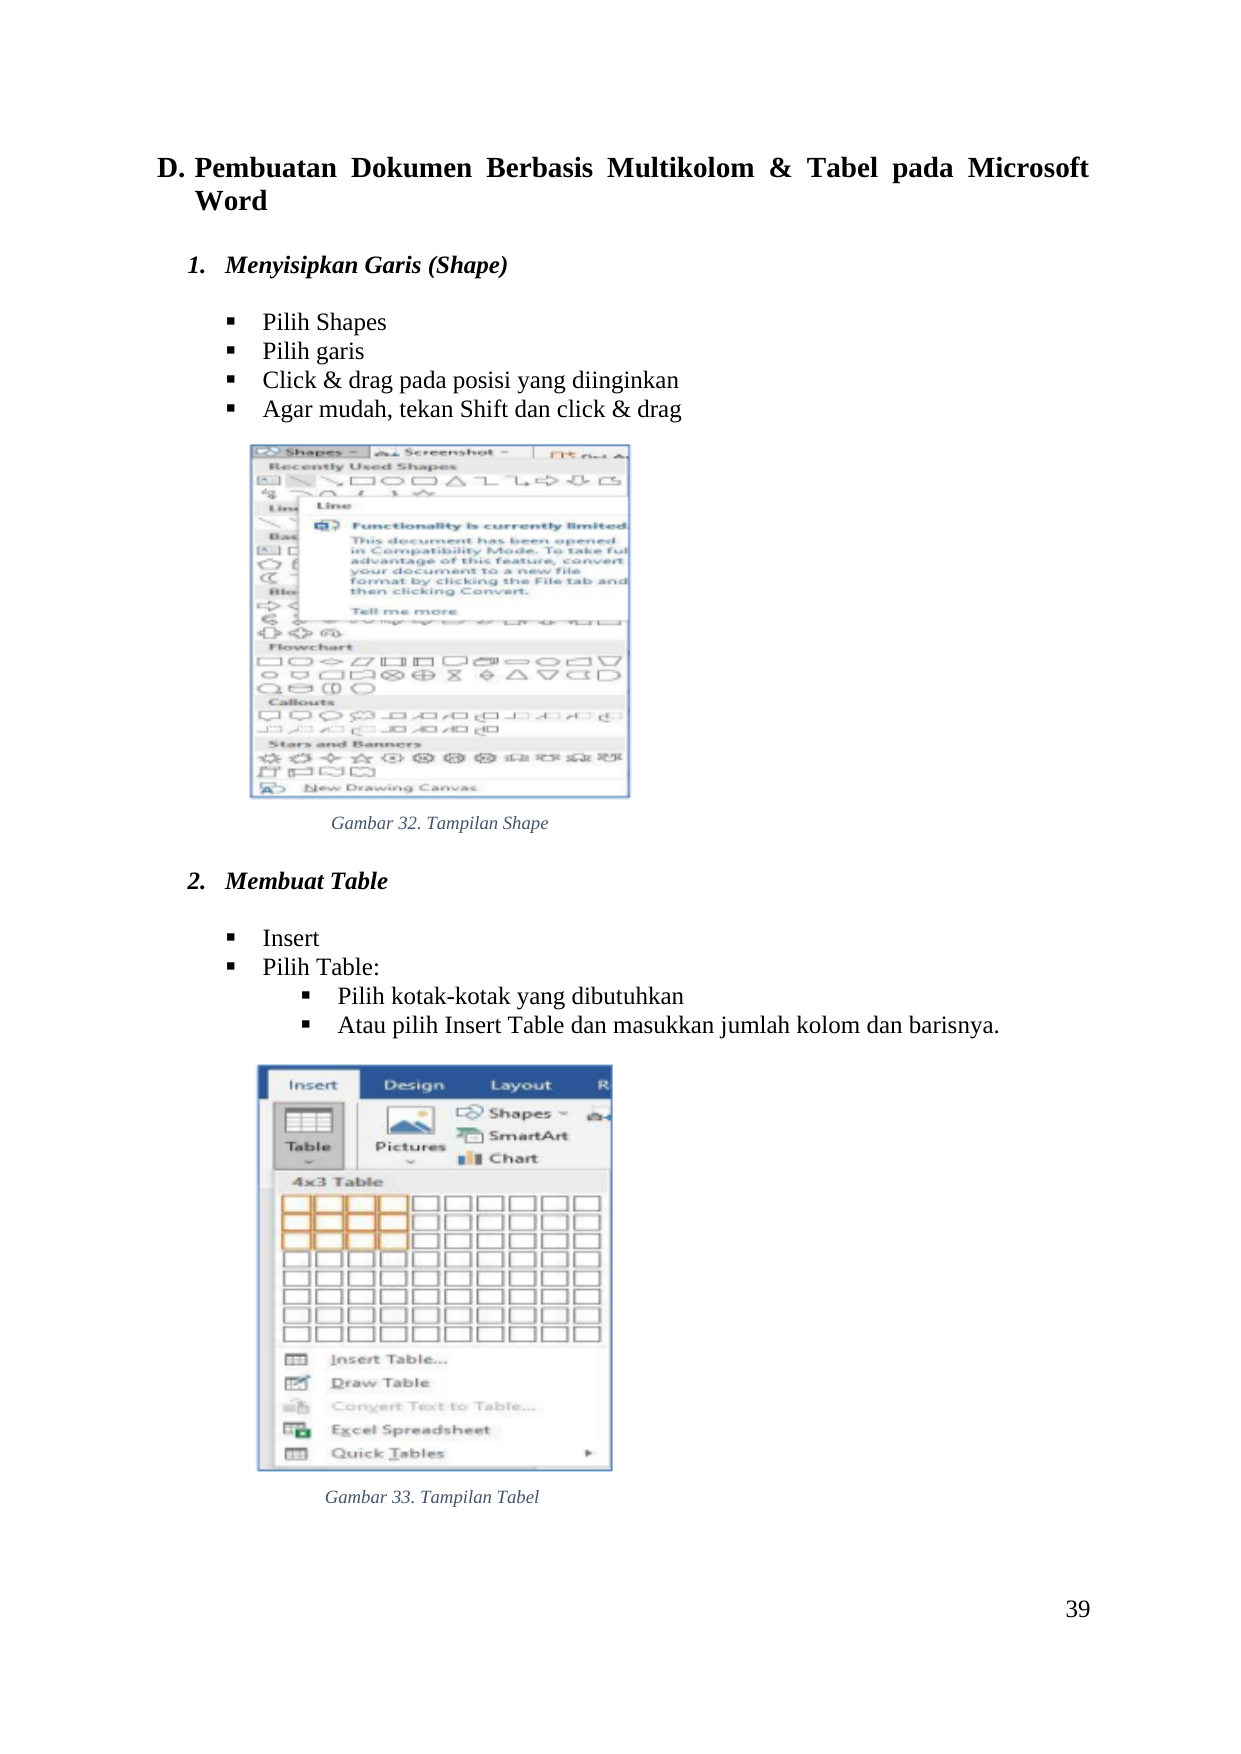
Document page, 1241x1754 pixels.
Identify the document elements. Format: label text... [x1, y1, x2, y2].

list Pilih Table: [225, 952, 1090, 981]
picture [244, 1058, 622, 1477]
list Agar mudah, tekan Shift dan click & drag [225, 394, 1090, 422]
subtitle Membuat Table [187, 866, 1090, 895]
list Click & drag pada posisi yang diinginkan [225, 365, 1090, 394]
list Pilih kotak-kotak yang dibutuhkan [300, 981, 1090, 1010]
list Pilih Shapes [225, 307, 1090, 336]
list Insert [225, 923, 1090, 952]
subtitle Menyisipkan Garis (Shape) [187, 250, 1090, 279]
list Atau pilih Insert Table dan masukkan jumlah kolom dan barisnya. [300, 1010, 1090, 1038]
list Pilih garis [225, 336, 1090, 365]
subtitle Pembuatan Dokumen Berbasis Multikolom & Tabel pada Microsoft Word [157, 150, 1090, 217]
picture [243, 443, 637, 803]
